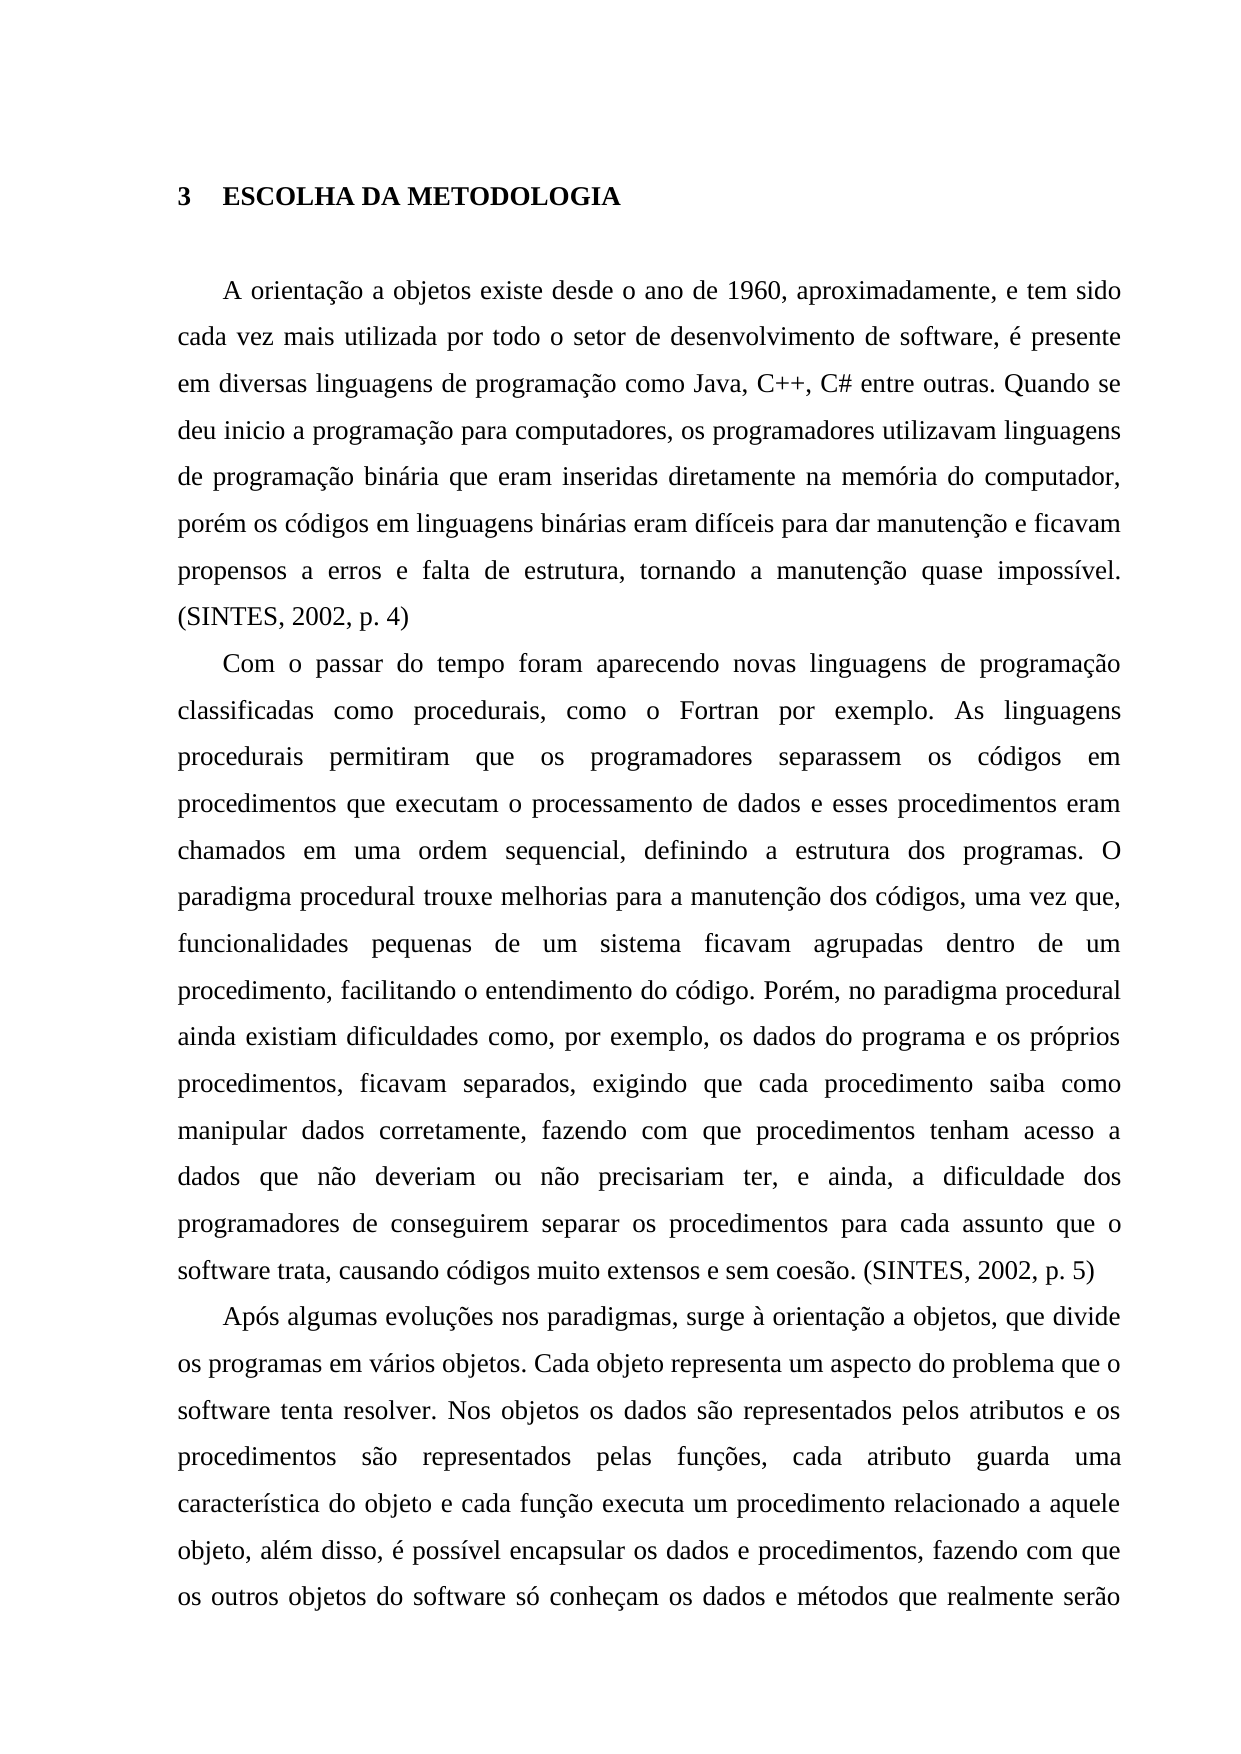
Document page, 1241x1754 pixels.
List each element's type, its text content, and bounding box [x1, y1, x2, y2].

text A orientação a objetos existe desde o ano de 1960, aproximadamente, e tem sido cada vez mais utilizada por todo o setor de desenvolvimento de software, é presente em diversas linguagens de programação como Java, C++, C# entre outras. Quando se deu inicio a programação para computadores, os programadores utilizavam linguagens de programação binária que eram inseridas diretamente na memória do computador, porém os códigos em linguagens binárias eram difíceis para dar manutenção e ficavam propensos a erros e falta de estrutura, tornando a manutenção quase impossível. (SINTES, 2002, p. 4) [177, 274, 1122, 632]
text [177, 1300, 1122, 1612]
subtitle escolha da metodologia [177, 180, 1122, 212]
text Com o passar do tempo foram aparecendo novas linguagens de programação classificadas como procedurais, como o Fortran por exemplo. As linguagens procedurais permitiram que os programadores separassem os códigos em procedimentos que executam o processamento de dados e esses procedimentos eram chamados em uma ordem sequencial, definindo a estrutura dos programas. O paradigma procedural trouxe melhorias para a manutenção dos códigos, uma vez que, funcionalidades pequenas de um sistema ficavam agrupadas dentro de um procedimento, facilitando o entendimento do código. Porém, no paradigma procedural ainda existiam dificuldades como, por exemplo, os dados do programa e os próprios procedimentos, ficavam separados, exigindo que cada procedimento saiba como manipular dados corretamente, fazendo com que procedimentos tenham acesso a dados que não deveriam ou não precisariam ter, e ainda, a dificuldade dos programadores de conseguirem separar os procedimentos para cada assunto que o software trata, causando códigos muito extensos e sem coesão. (SINTES, 2002, p. 5) [177, 647, 1122, 1285]
